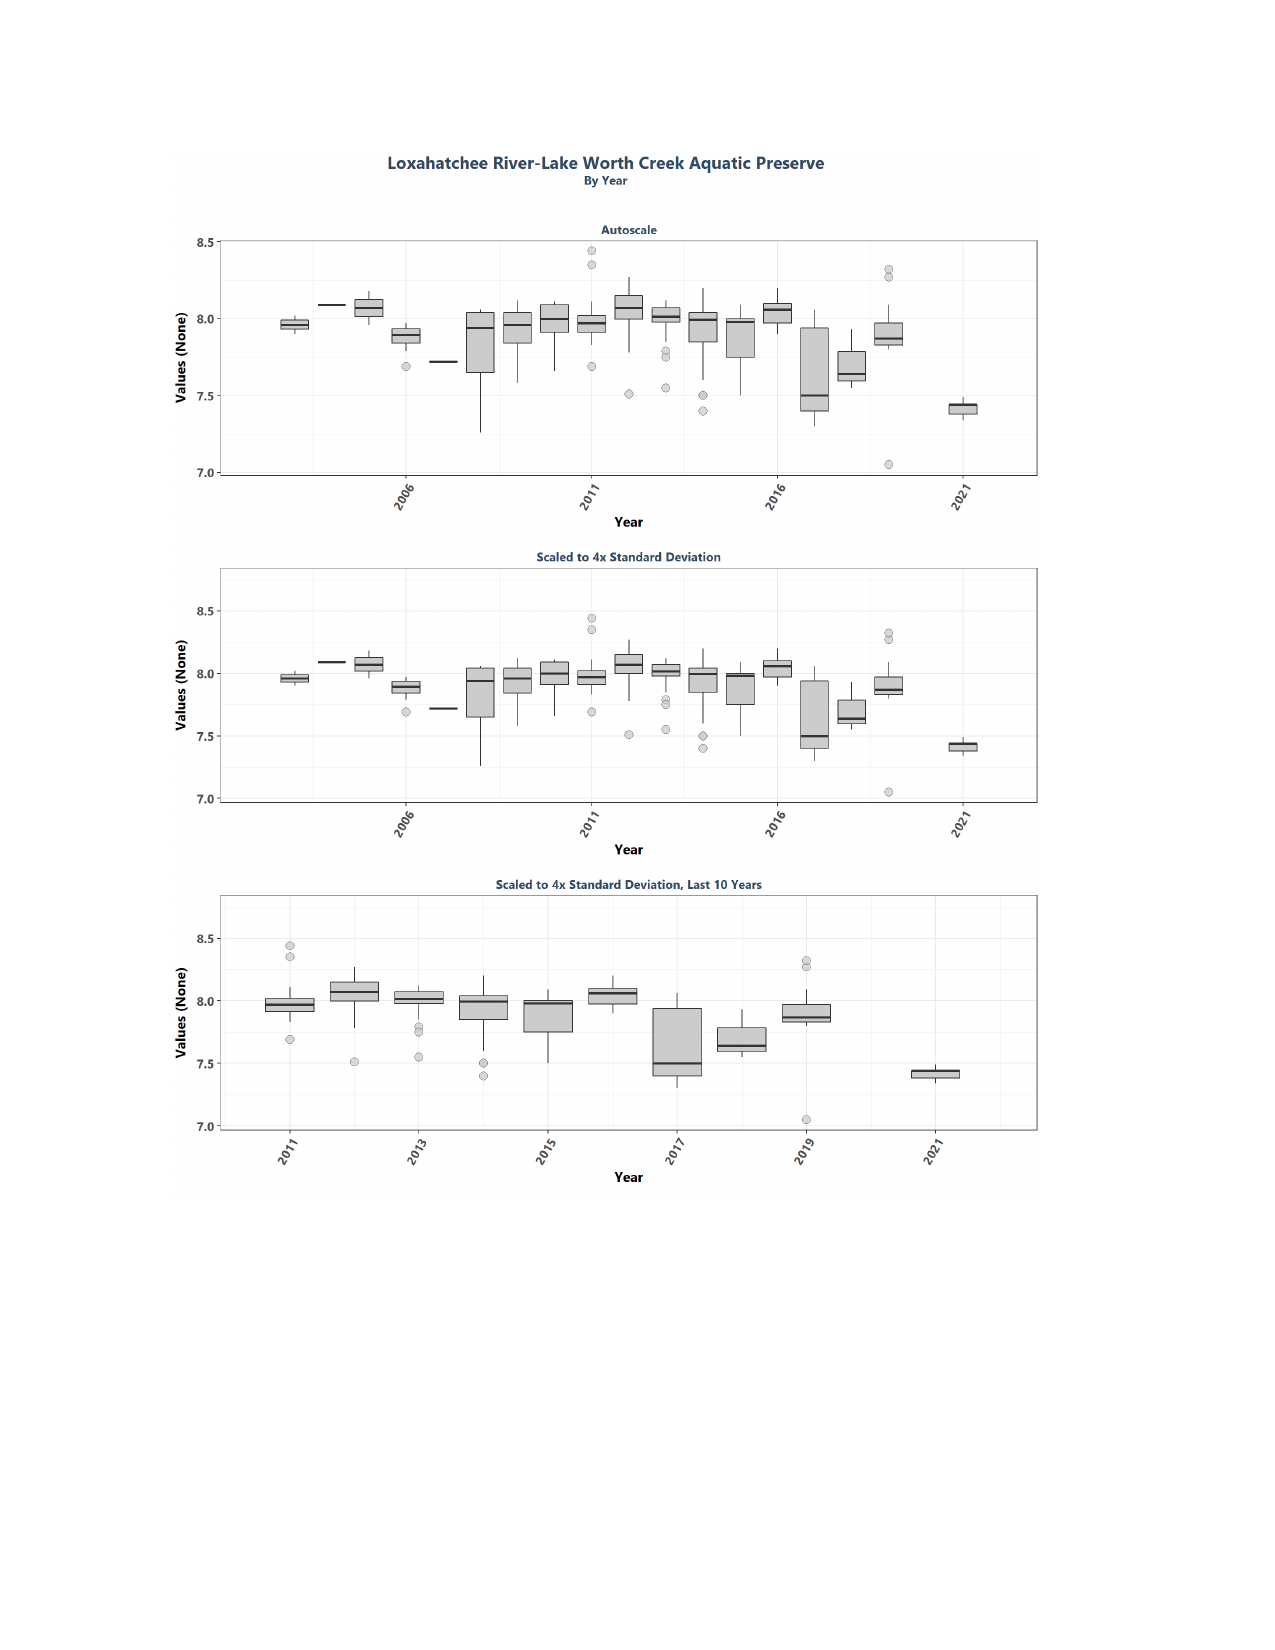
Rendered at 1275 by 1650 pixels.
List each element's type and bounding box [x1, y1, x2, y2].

picture [168, 150, 1044, 1200]
